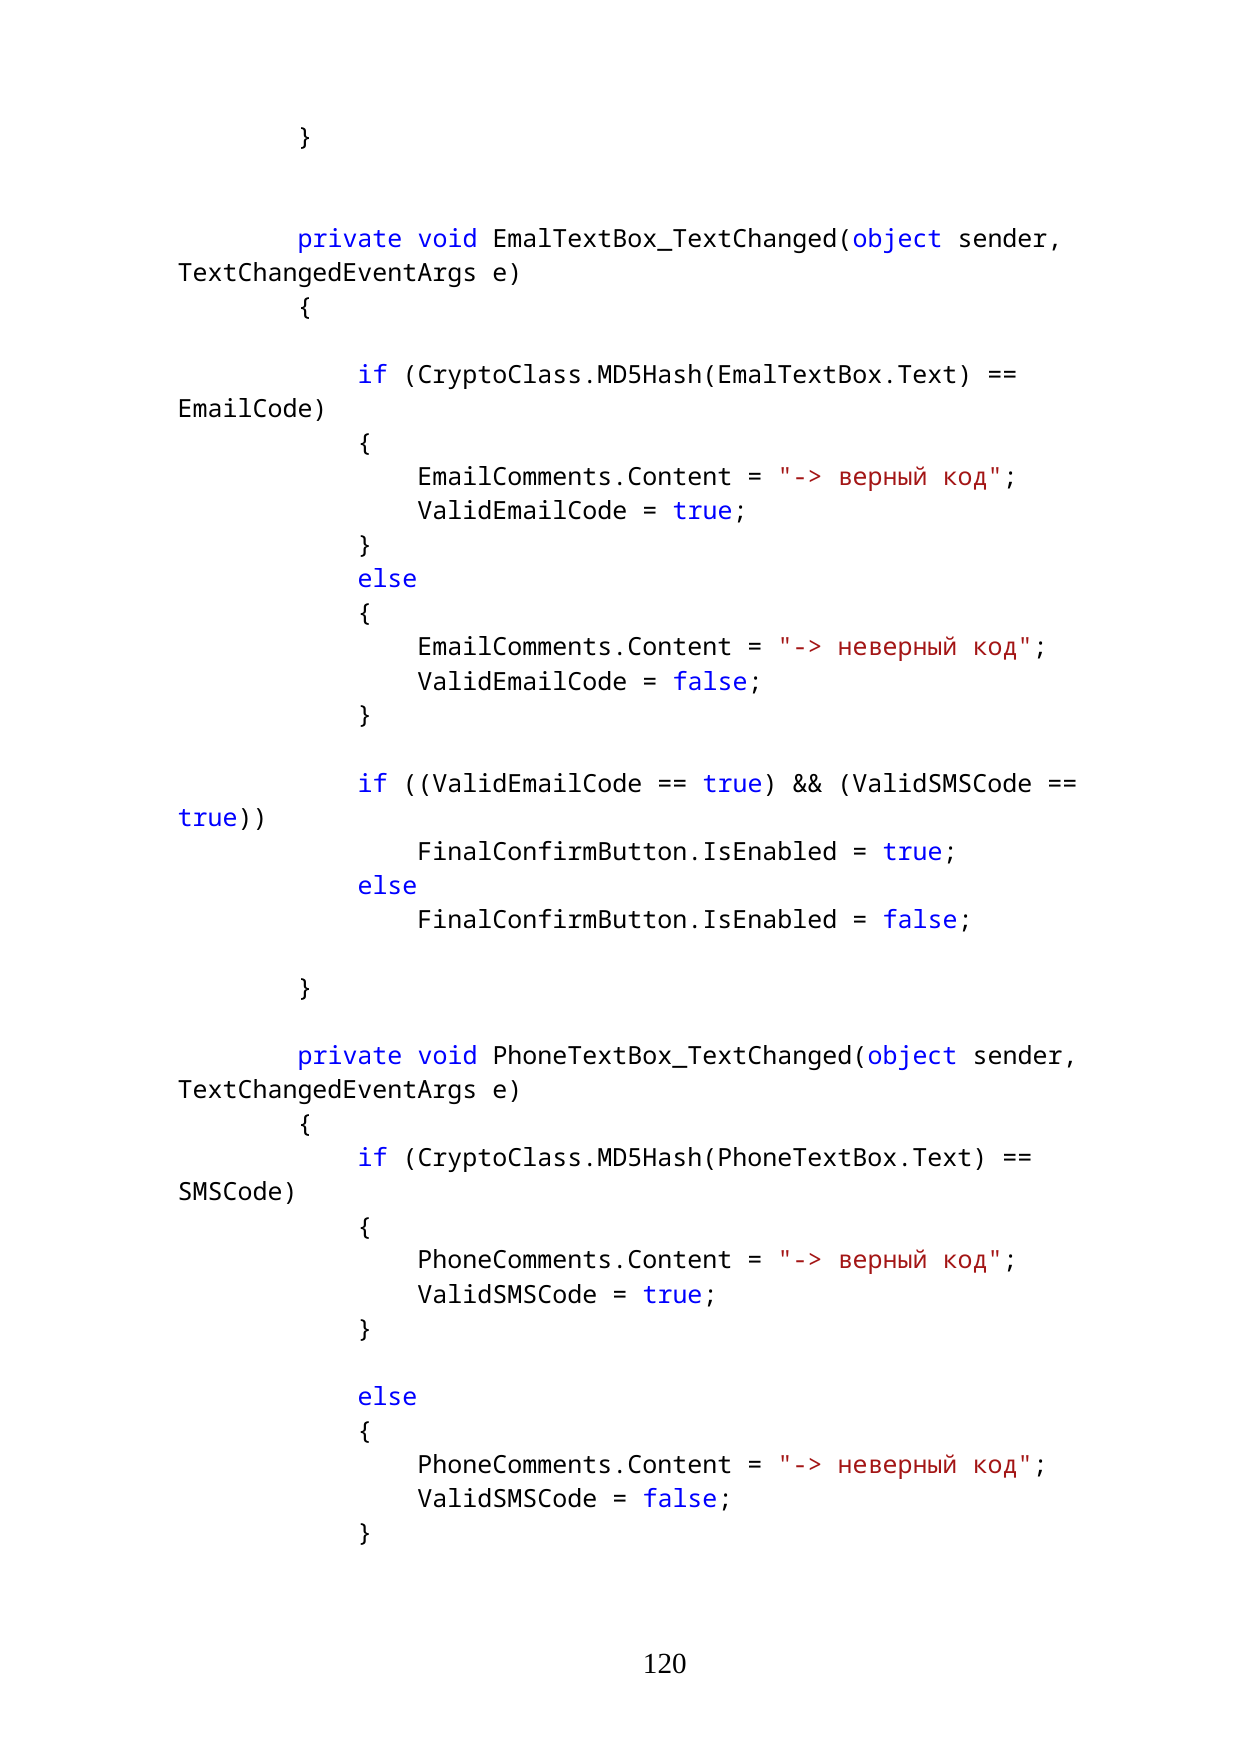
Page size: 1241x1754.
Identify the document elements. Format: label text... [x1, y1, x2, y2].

text EmailComments.Content = "-> неверный код"; [177, 629, 1152, 663]
text else [177, 867, 1152, 902]
text else [177, 1378, 1152, 1412]
text FinalConfirmButton.IsEnabled = false; [177, 902, 1152, 936]
text FinalConfirmButton.IsEnabled = true; [177, 833, 1152, 867]
text if (CryptoClass.MD5Hash(EmalTextBox.Text) == EmailCode) [177, 357, 1152, 425]
text { [177, 1106, 1152, 1140]
text { [177, 1208, 1152, 1242]
text { [177, 425, 1152, 459]
text } [177, 970, 1152, 1004]
text } [177, 1515, 1152, 1549]
text private void PhoneTextBox_TextChanged(object sender, TextChangedEventArgs e) [177, 1038, 1152, 1106]
text PhoneComments.Content = "-> верный код"; [177, 1242, 1152, 1276]
text ValidSMSCode = true; [177, 1276, 1152, 1310]
text { [177, 288, 1152, 322]
text ValidEmailCode = true; [177, 493, 1152, 527]
text } [177, 118, 1152, 152]
text private void EmalTextBox_TextChanged(object sender, TextChangedEventArgs e) [177, 220, 1152, 288]
text } [177, 527, 1152, 561]
text { [177, 595, 1152, 629]
text ValidSMSCode = false; [177, 1481, 1152, 1515]
text if (CryptoClass.MD5Hash(PhoneTextBox.Text) == SMSCode) [177, 1140, 1152, 1208]
text } [177, 697, 1152, 731]
text PhoneComments.Content = "-> неверный код"; [177, 1447, 1152, 1481]
text } [177, 1310, 1152, 1344]
text EmailComments.Content = "-> верный код"; [177, 459, 1152, 493]
text ValidEmailCode = false; [177, 663, 1152, 697]
text { [177, 1412, 1152, 1447]
text if ((ValidEmailCode == true) && (ValidSMSCode == true)) [177, 765, 1152, 833]
text else [177, 561, 1152, 595]
